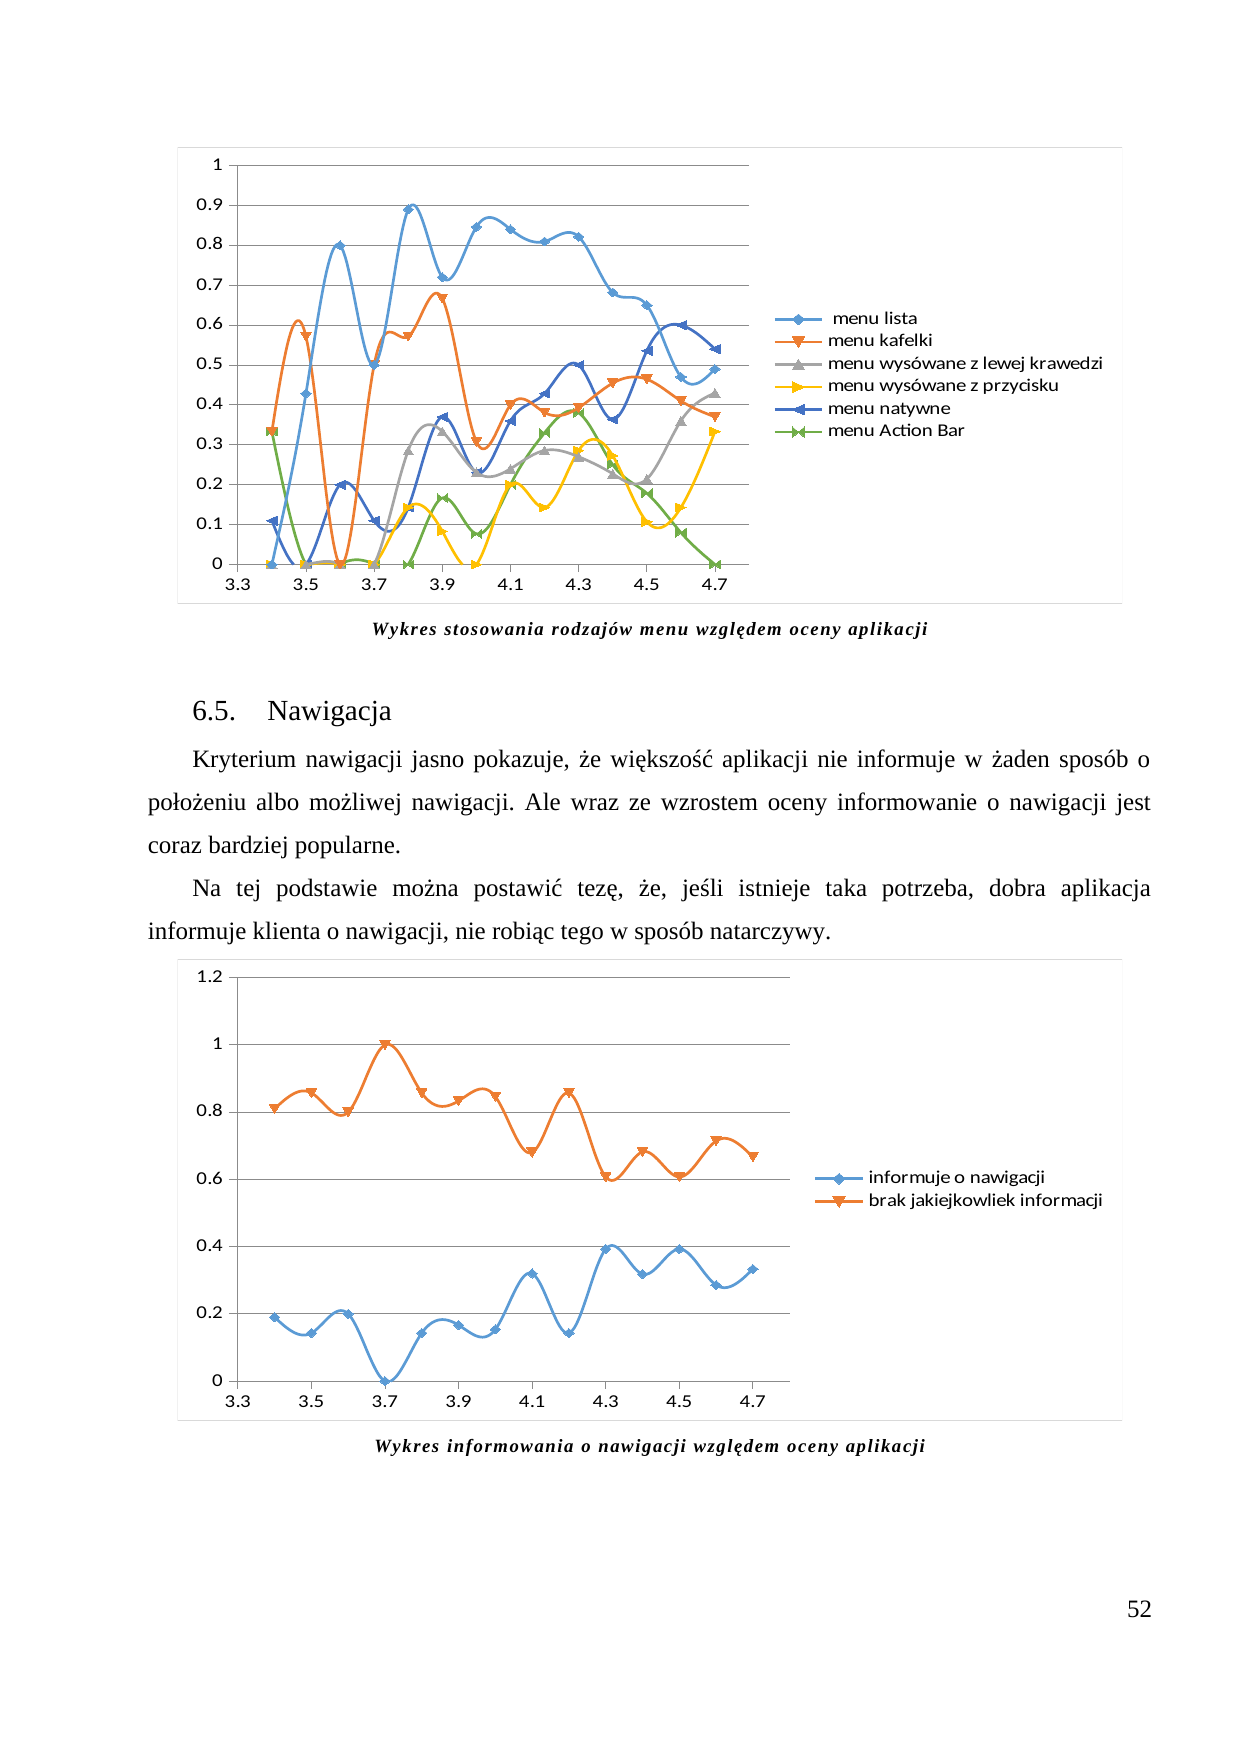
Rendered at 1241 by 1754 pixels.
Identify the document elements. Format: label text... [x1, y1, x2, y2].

subtitle Wykres stosowania rodzajów menu względem oceny aplikacji [148, 618, 1152, 640]
subtitle Nawigacja [192, 693, 1152, 727]
text Na tej podstawie można postawić tezę, że, jeśli istnieje taka potrzeba, dobra aplikacja informuje klienta o nawigacji, nie robiąc tego w sposób natarczywy. [148, 873, 1152, 945]
subtitle Wykres informowania o nawigacji względem oceny aplikacji [148, 1435, 1152, 1457]
text Kryterium nawigacji jasno pokazuje, że większość aplikacji nie informuje w żaden sposób o położeniu albo możliwej nawigacji. Ale wraz ze wzrostem oceny informowanie o nawigacji jest coraz bardziej popularne. [148, 744, 1152, 859]
